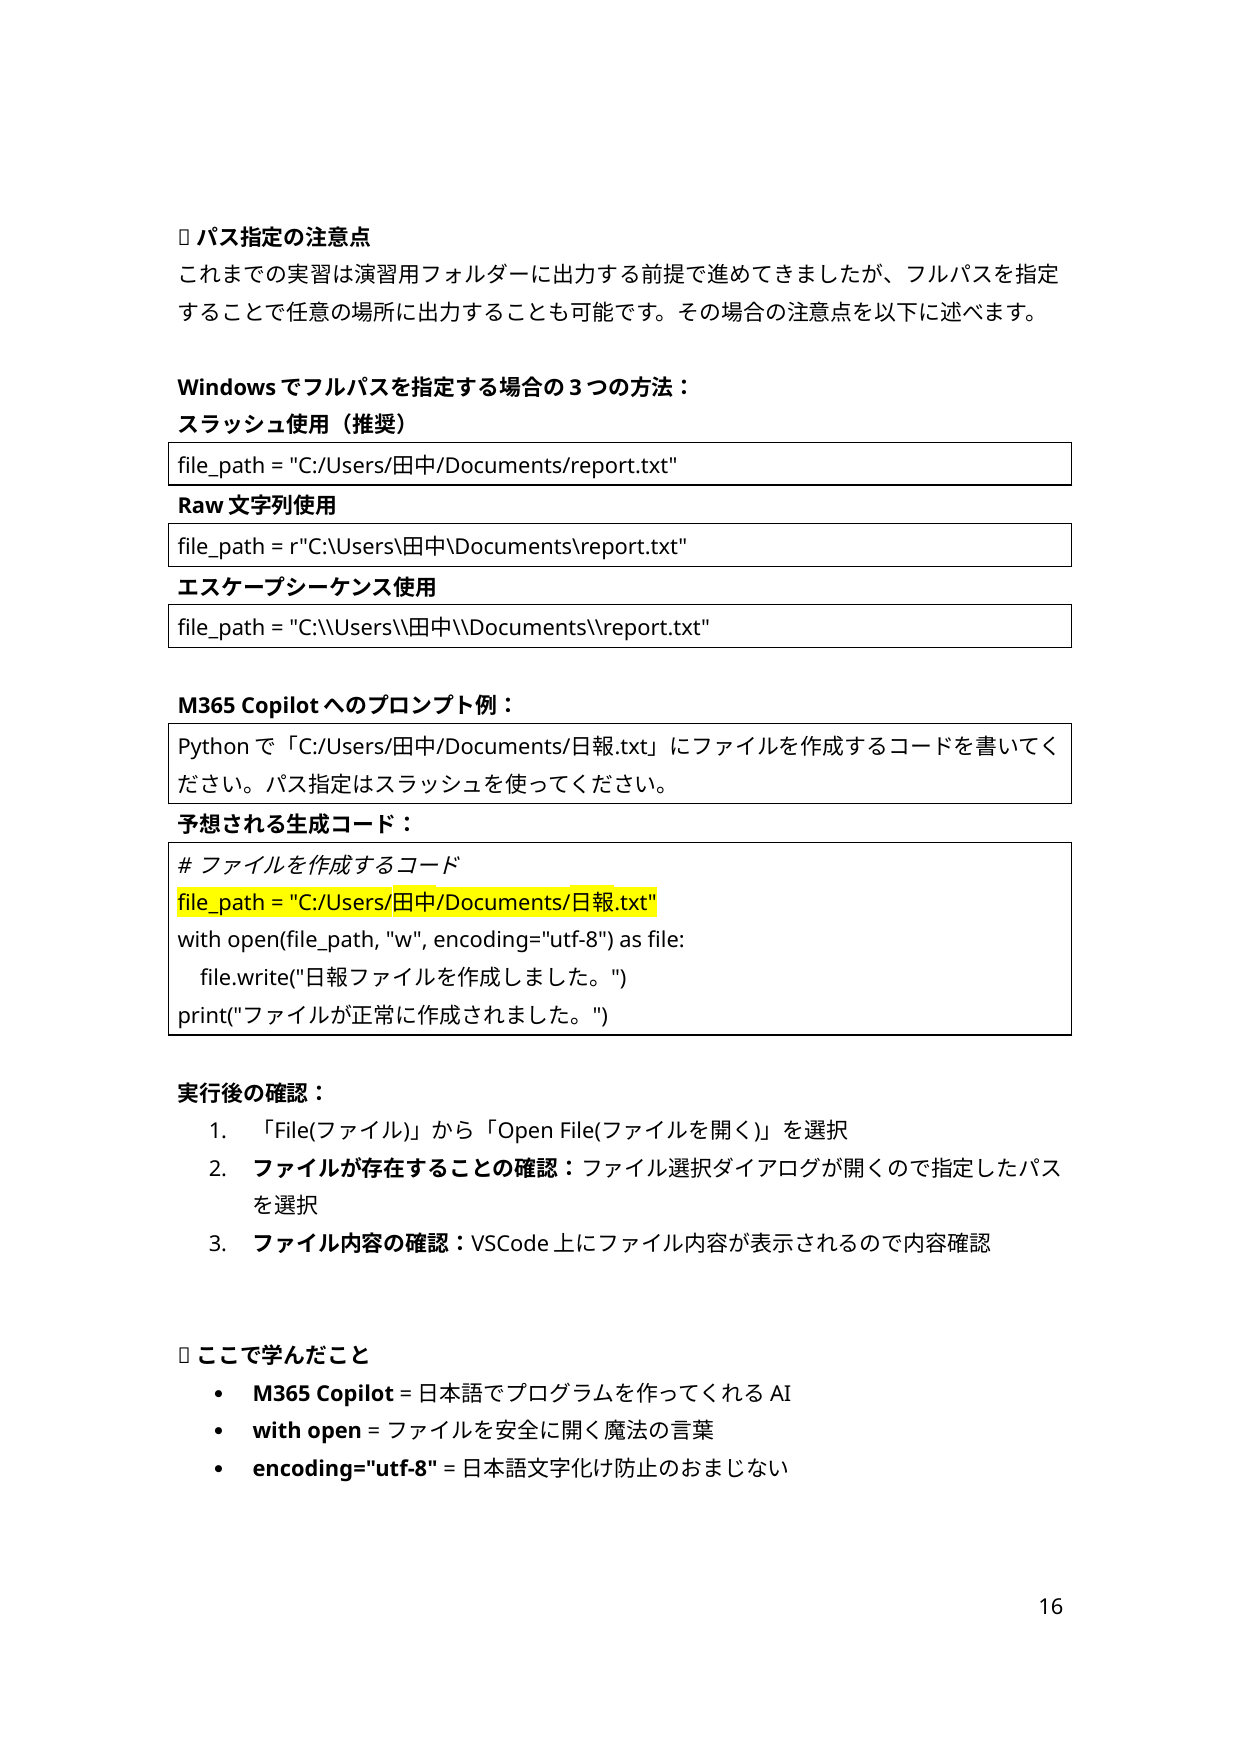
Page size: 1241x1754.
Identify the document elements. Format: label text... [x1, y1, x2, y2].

text file_path = "C:/Users/田中/Documents/report.txt" [169, 443, 1071, 484]
list encoding="utf-8" = 日本語文字化け防止のおまじない [215, 1448, 1063, 1486]
text Raw文字列使用 [177, 486, 1063, 523]
text スラッシュ使用（推奨） [177, 404, 1063, 442]
list M365 Copilot = 日本語でプログラムを作ってくれるAI [215, 1373, 1063, 1411]
list with open = ファイルを安全に開く魔法の言葉 [215, 1411, 1063, 1448]
list ファイル内容の確認：VSCode上にファイル内容が表示されるので内容確認 [208, 1223, 1063, 1261]
list ファイルが存在することの確認：ファイル選択ダイアログが開くので指定したパスを選択 [208, 1148, 1063, 1223]
text M365 Copilotへのプロンプト例： [177, 686, 1063, 723]
text 💡 パス指定の注意点 [177, 217, 1063, 254]
text 💡 ここで学んだこと [177, 1336, 1063, 1373]
list 「File(ファイル)」から「Open File(ファイルを開く)」を選択 [208, 1111, 1063, 1148]
text Pythonで「C:/Users/田中/Documents/日報.txt」にファイルを作成するコードを書いてください。パス指定はスラッシュを使ってください。 [169, 724, 1071, 803]
text with open(file_path, "w", encoding="utf-8") as file: [177, 920, 1063, 957]
text file_path = r"C:\Users\田中\Documents\report.txt" [169, 524, 1071, 566]
text これまでの実習は演習用フォルダーに出力する前提で進めてきましたが、フルパスを指定することで任意の場所に出力することも可能です。その場合の注意点を以下に述べます。 [177, 254, 1063, 329]
text 実行後の確認： [177, 1073, 1063, 1111]
text エスケープシーケンス使用 [177, 567, 1063, 604]
text 予想される生成コード： [177, 804, 1063, 842]
text file_path = "C:\\Users\\田中\\Documents\\report.txt" [169, 605, 1071, 647]
text file.write("日報ファイルを作成しました。") [177, 957, 1063, 992]
text # ファイルを作成するコード [169, 843, 1071, 882]
text file_path = "C:/Users/田中/Documents/日報.txt" [177, 882, 1063, 920]
text print("ファイルが正常に作成されました。") [169, 992, 1071, 1034]
text Windowsでフルパスを指定する場合の3つの方法： [177, 367, 1063, 404]
